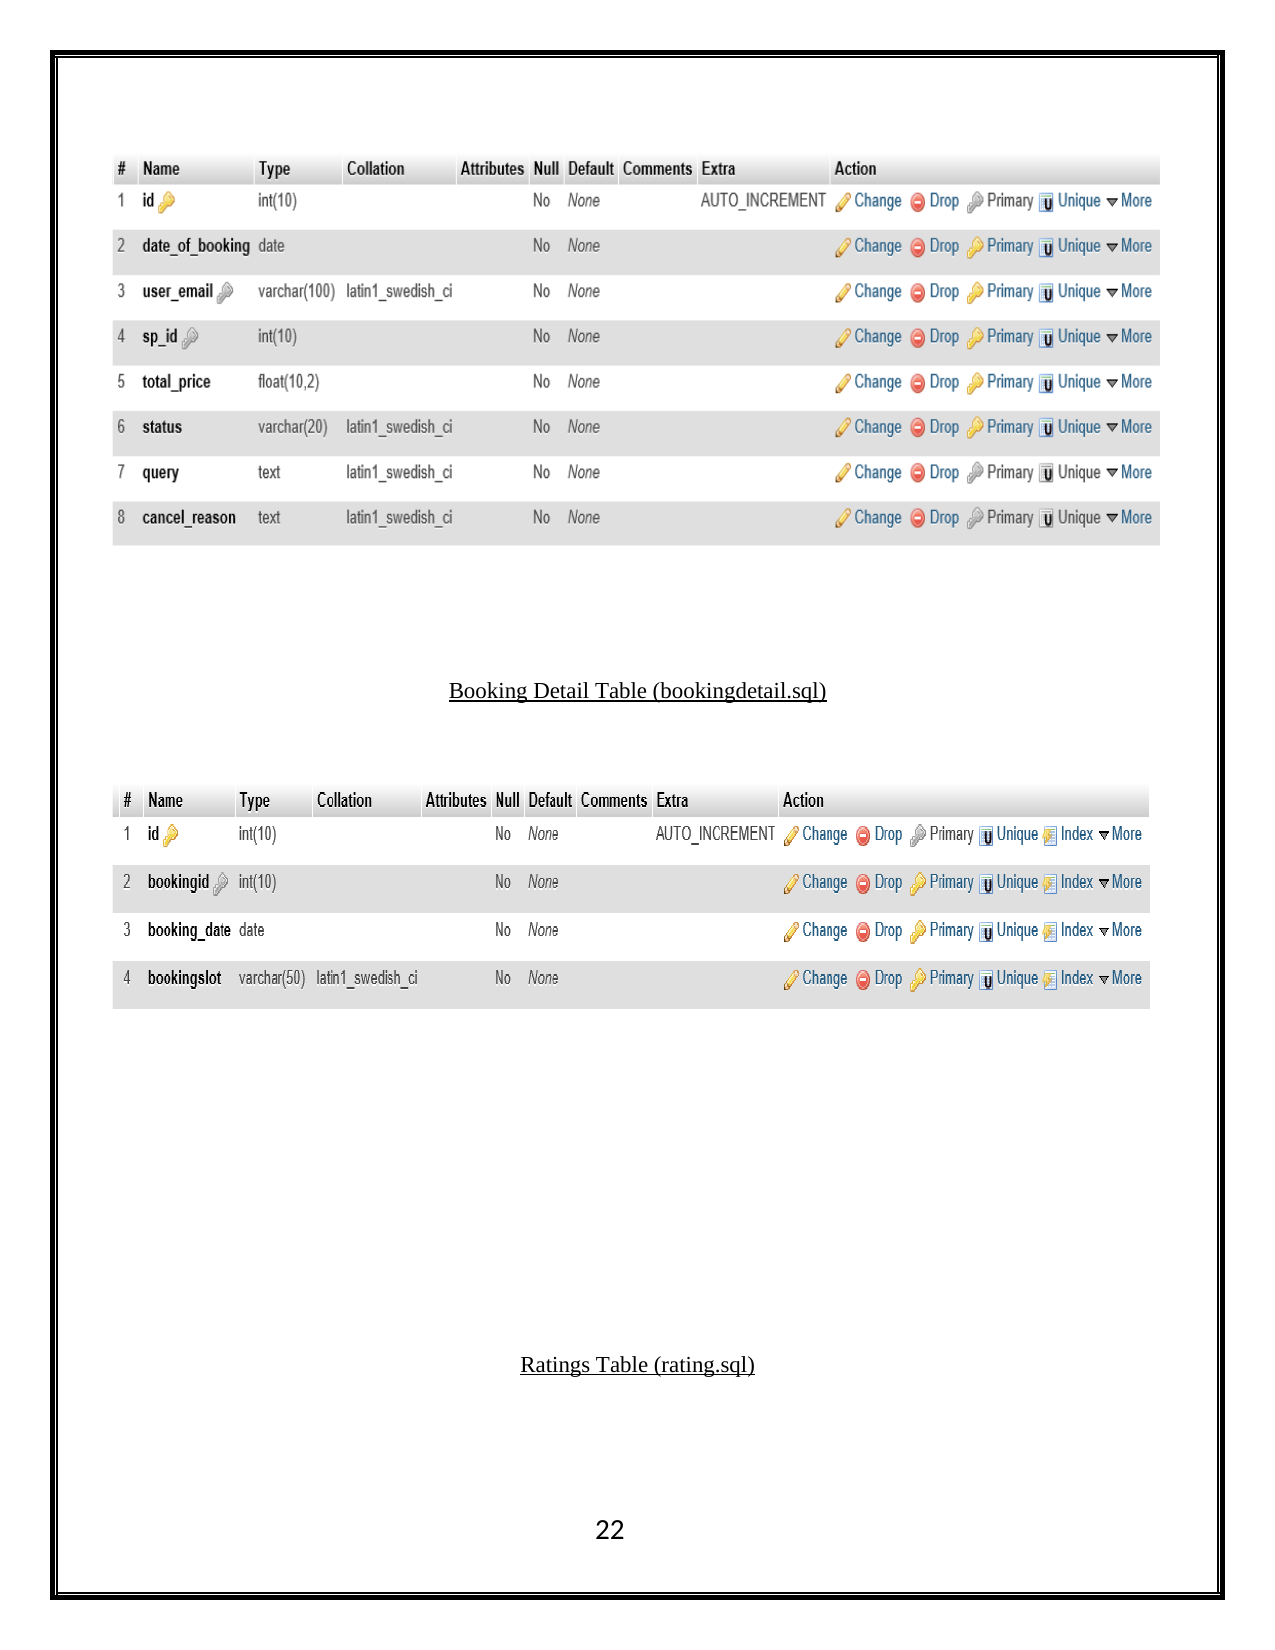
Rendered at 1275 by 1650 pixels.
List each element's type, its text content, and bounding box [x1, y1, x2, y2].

text Booking Detail Table (bookingdetail.sql) [150, 678, 1125, 704]
picture [112, 781, 1161, 1011]
text Ratings Table (rating.sql) [150, 1351, 1125, 1378]
picture [112, 150, 1161, 547]
